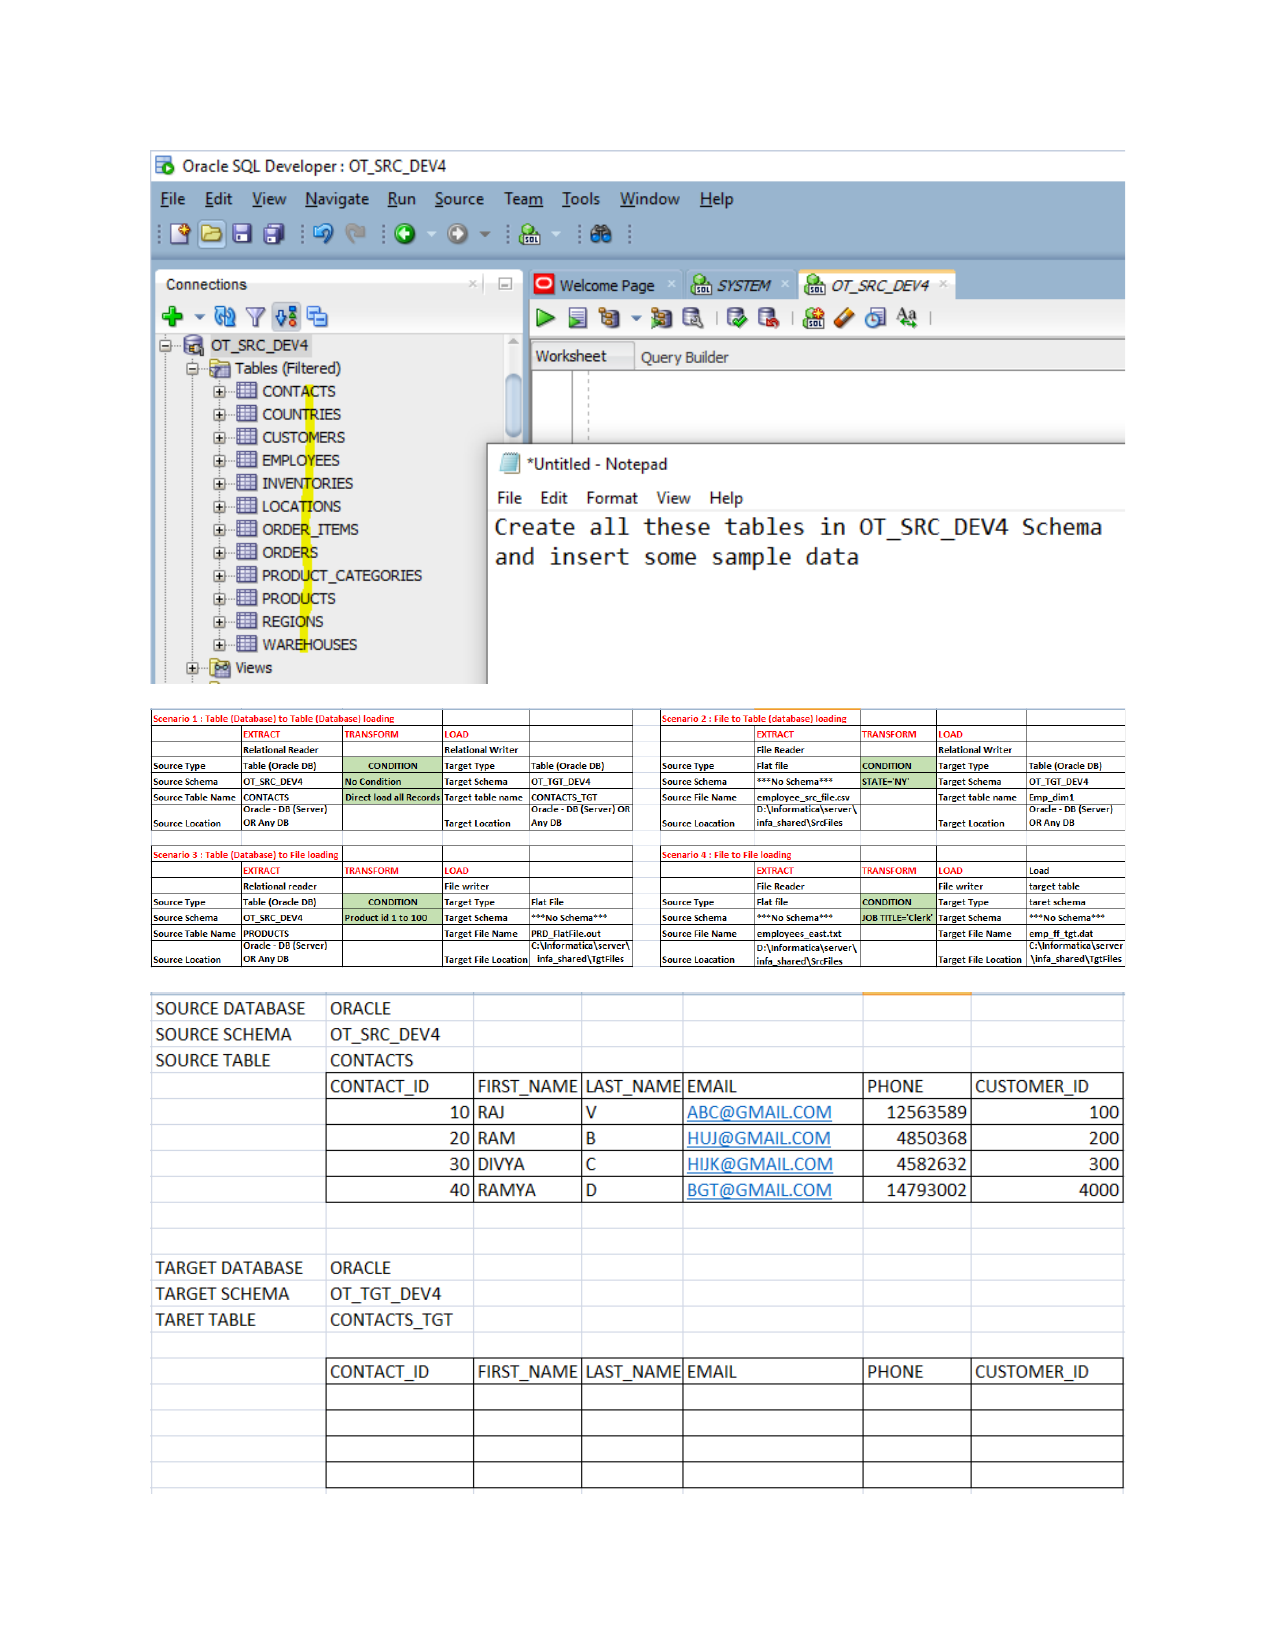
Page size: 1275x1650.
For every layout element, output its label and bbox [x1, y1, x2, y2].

picture [150, 150, 1125, 684]
picture [150, 708, 1125, 968]
picture [150, 992, 1125, 1494]
